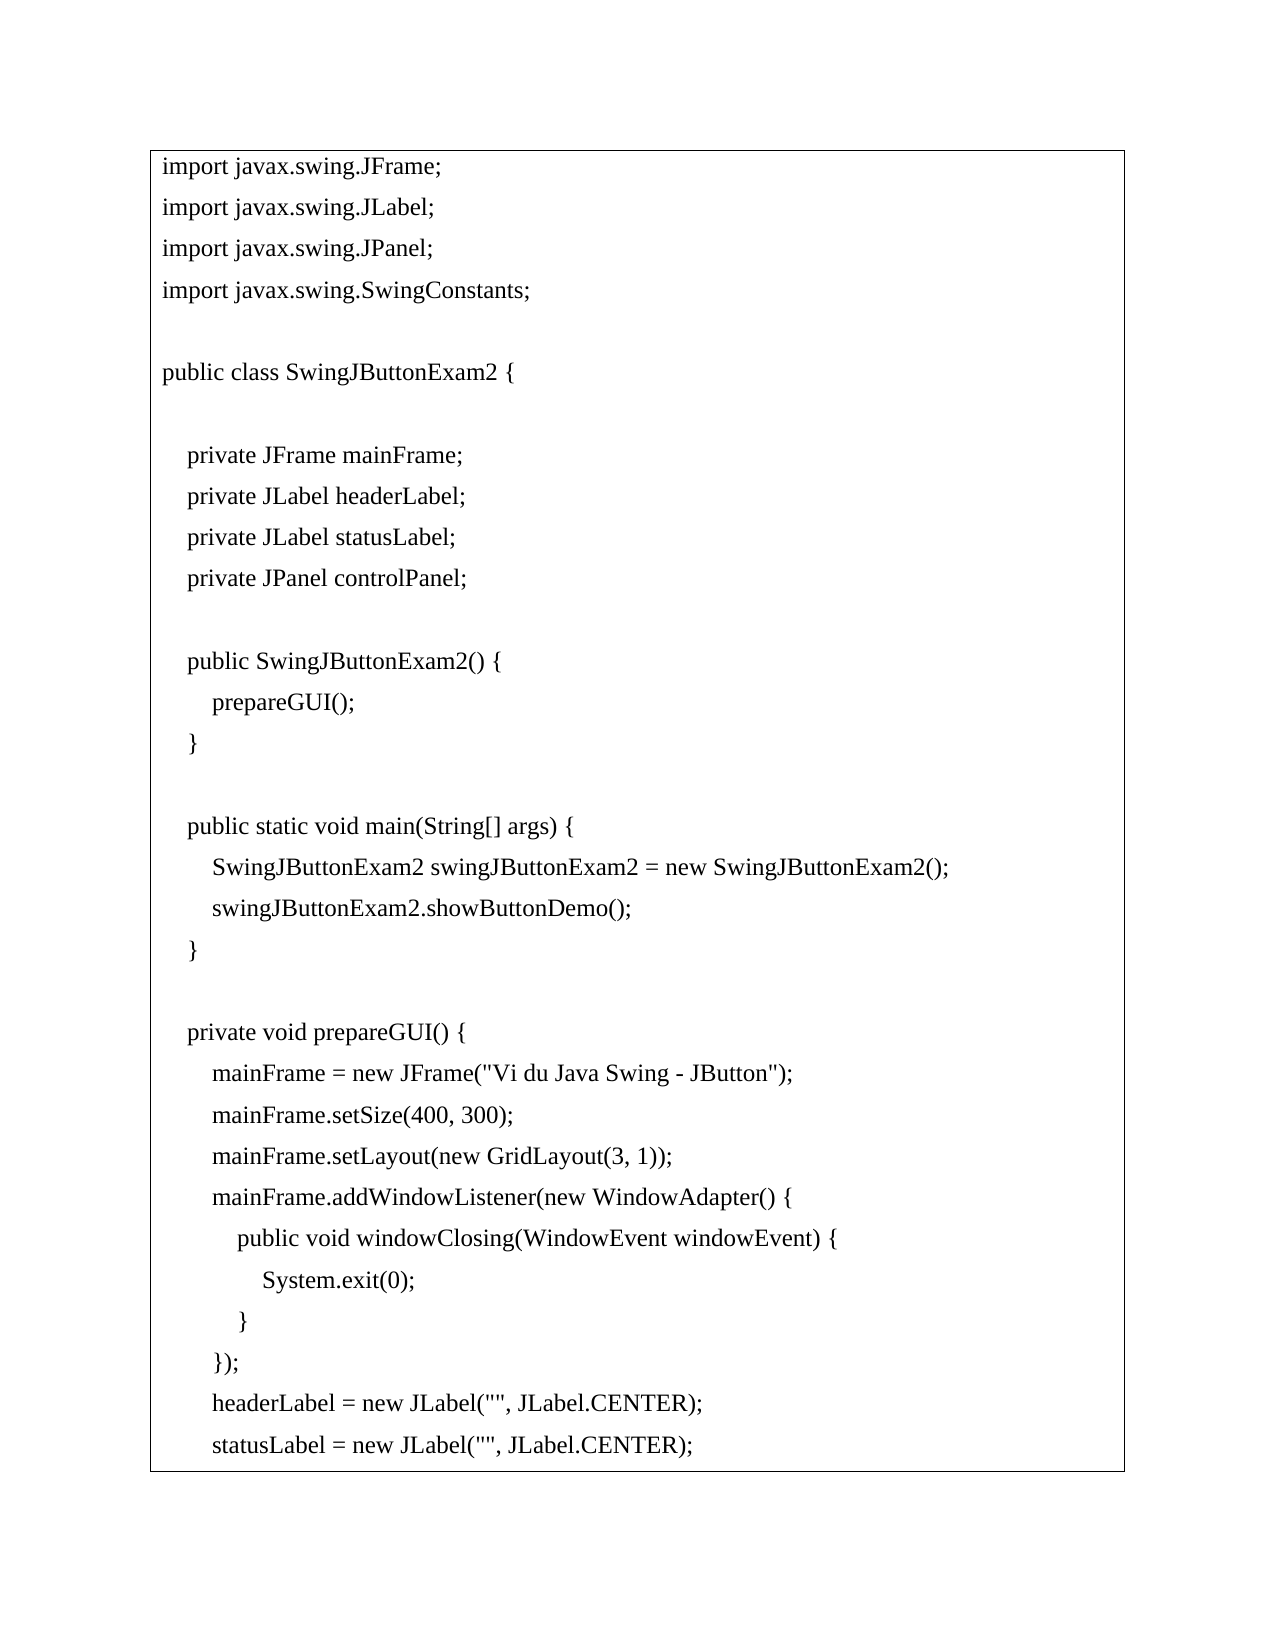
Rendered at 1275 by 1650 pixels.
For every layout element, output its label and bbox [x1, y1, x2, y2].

table_header [151, 151, 1124, 1471]
